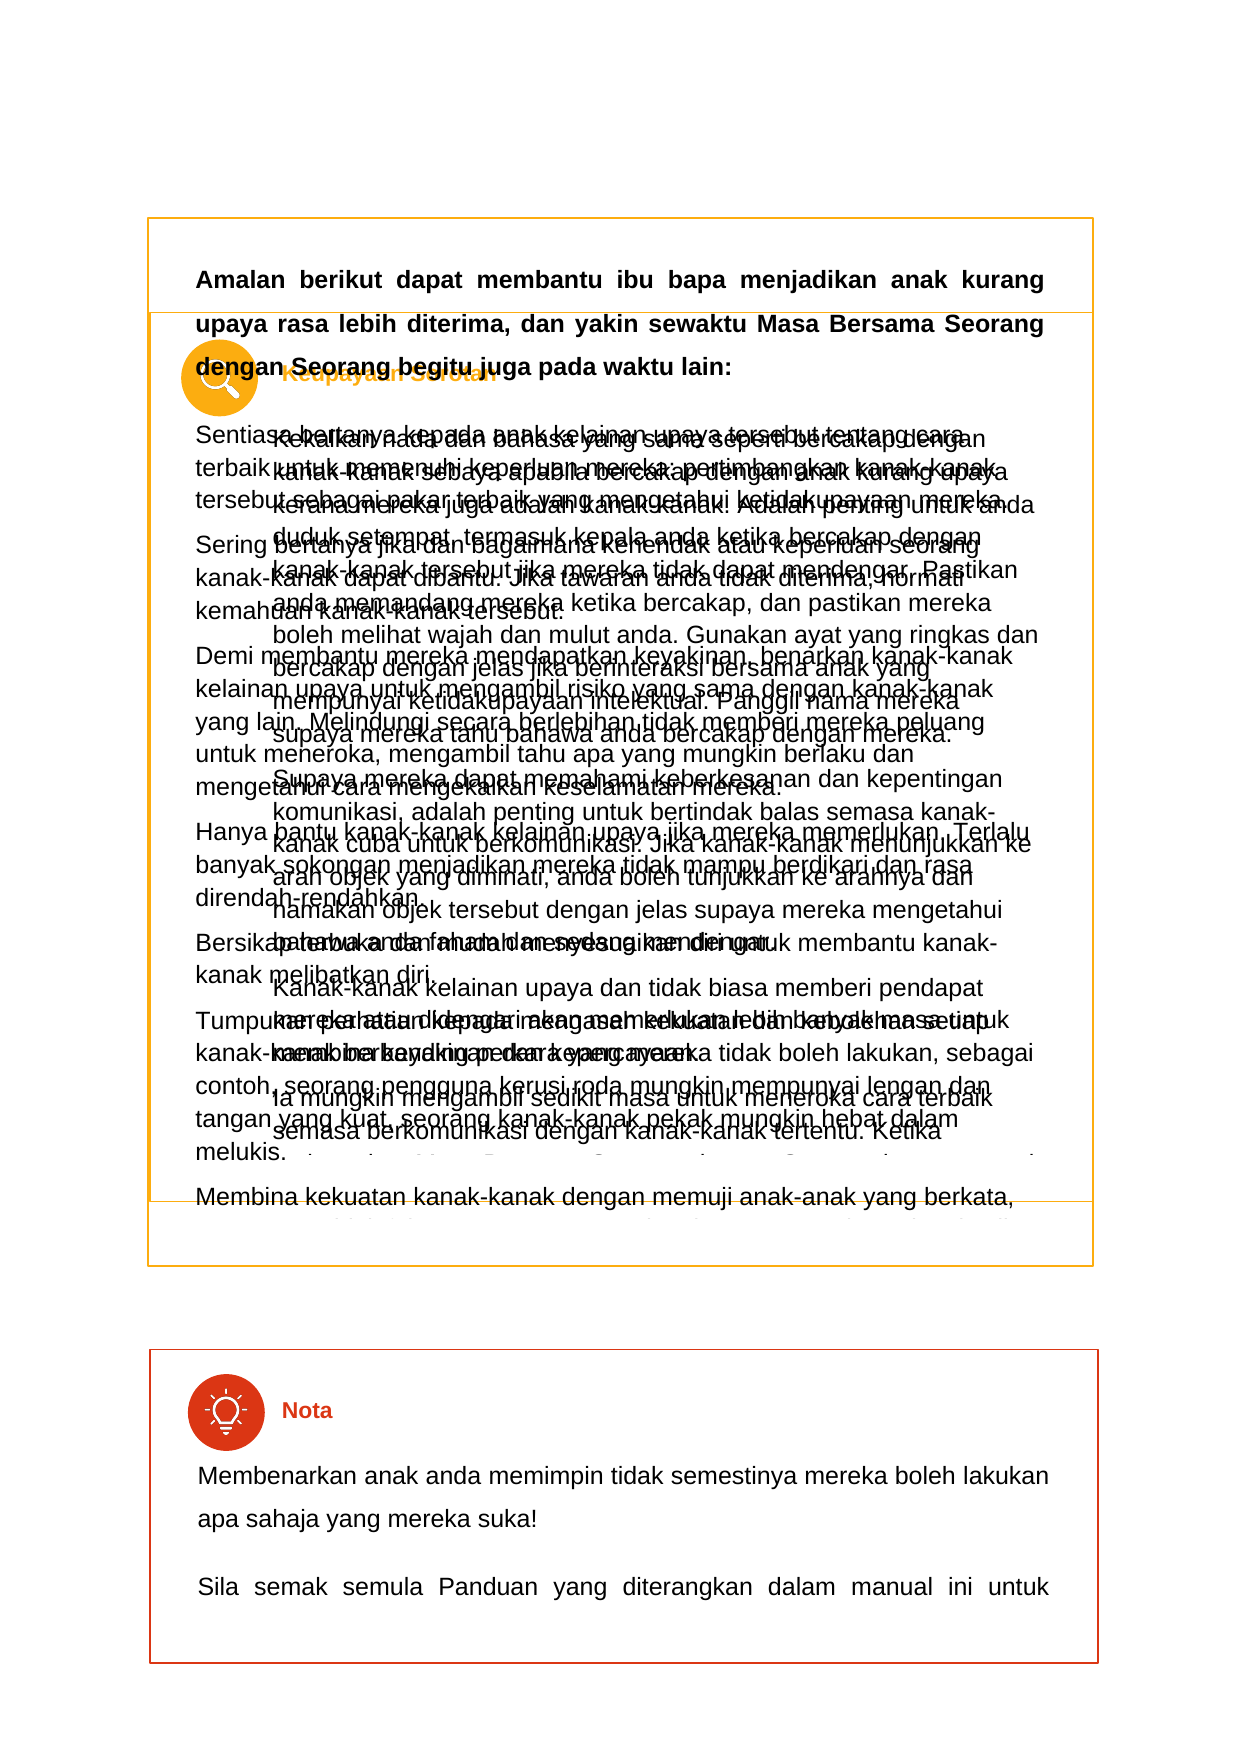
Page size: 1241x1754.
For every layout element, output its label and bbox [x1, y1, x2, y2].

picture [196, 355, 244, 403]
picture [200, 1386, 252, 1438]
picture [200, 364, 205, 373]
